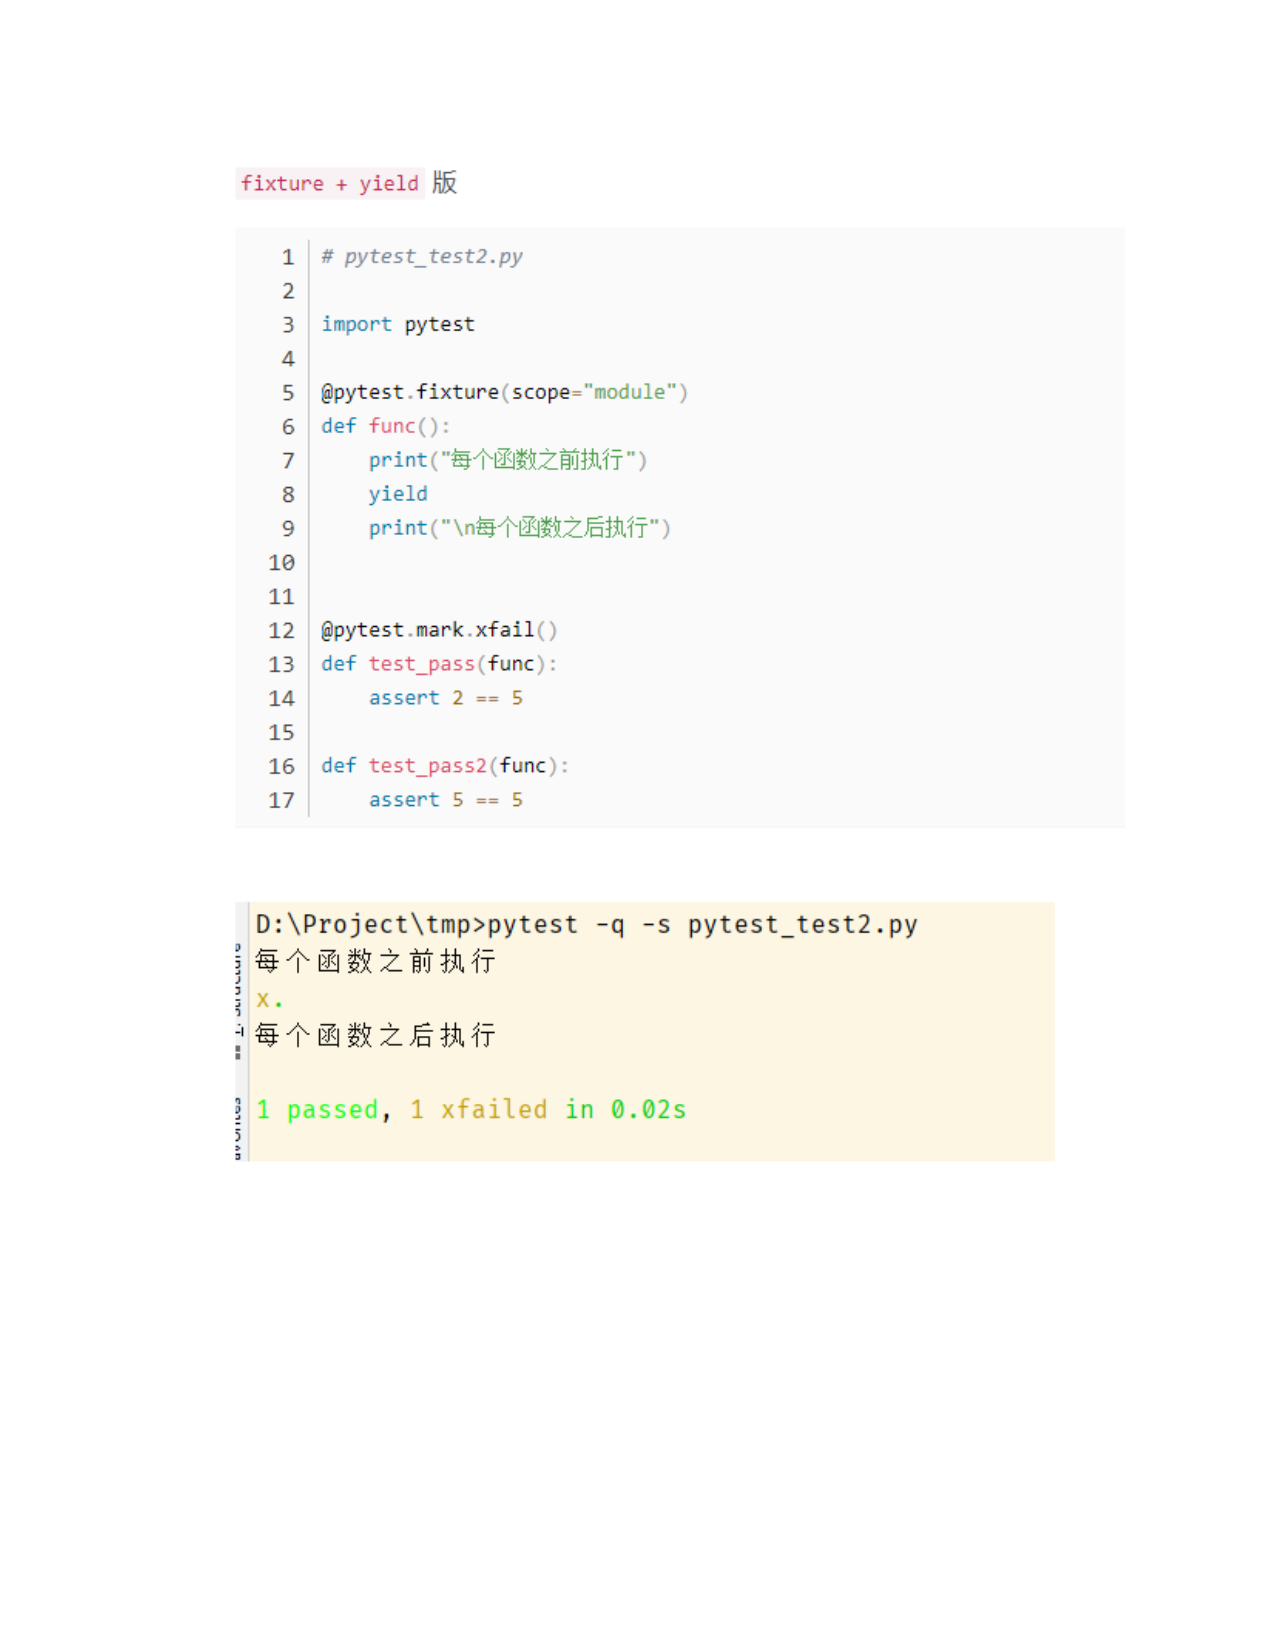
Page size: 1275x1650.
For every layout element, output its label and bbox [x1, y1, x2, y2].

picture [225, 150, 1125, 1211]
